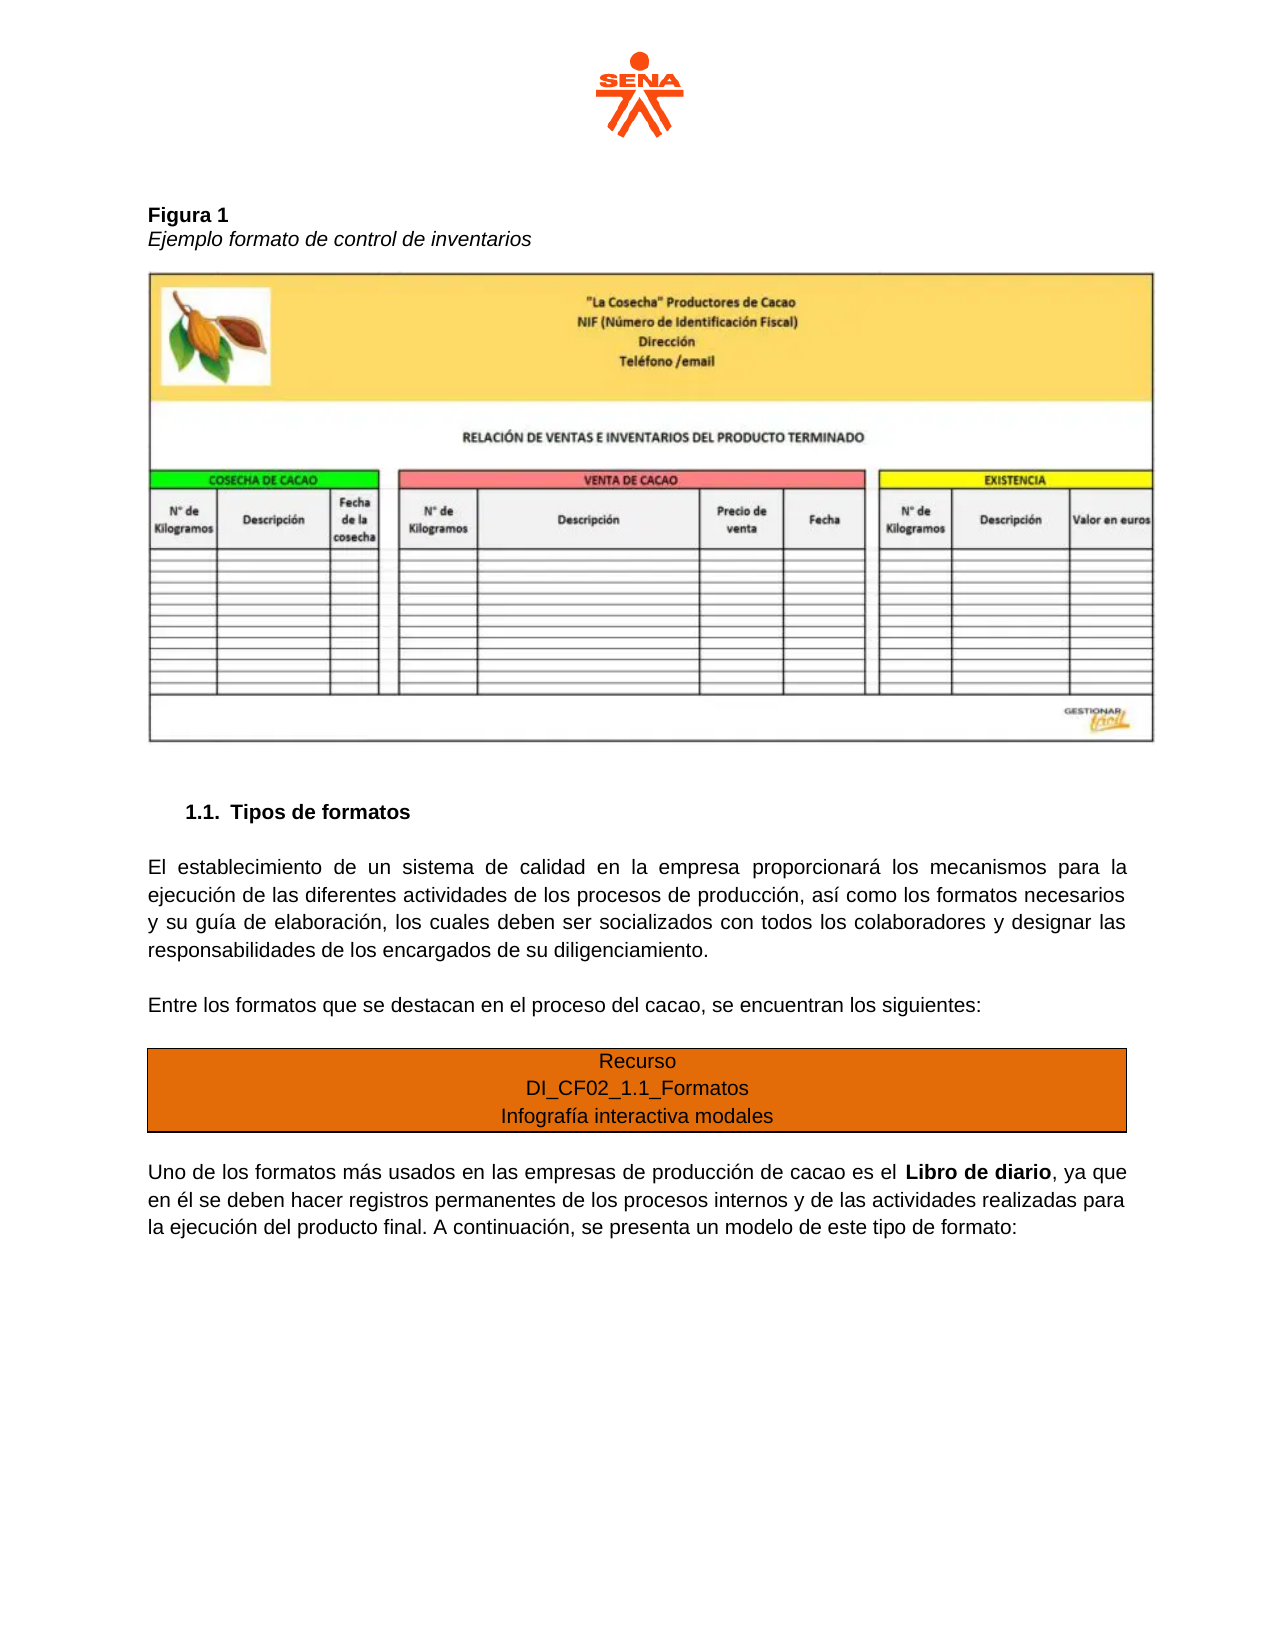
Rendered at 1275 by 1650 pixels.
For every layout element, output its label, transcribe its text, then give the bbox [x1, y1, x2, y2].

picture [147, 271, 1156, 745]
list Tipos de formatos [185, 800, 1127, 824]
text El establecimiento de un sistema de calidad en la empresa proporcionará los mecanismos para la ejecución de las diferentes actividades de los procesos de producción, así como los formatos necesarios y su guía de elaboración, los cuales deben ser socializados con todos los colaboradores y designar las responsabilidades de los encargados de su diligenciamiento. [148, 855, 1127, 961]
picture [585, 48, 690, 142]
text Figura 1 [148, 203, 1127, 227]
text Ejemplo formato de control de inventarios [148, 227, 1127, 251]
table_header Recurso DI_CF02_1.1_Formatos Infografía interactiva modales [148, 1049, 1126, 1131]
text Entre los formatos que se destacan en el proceso del cacao, se encuentran los siguientes: [148, 992, 1127, 1016]
text Uno de los formatos más usados en las empresas de producción de cacao es el Libro de diario, ya que en él se deben hacer registros permanentes de los procesos internos y de las actividades realizadas para la ejecución del producto final. A continuación, se presenta un modelo de este tipo de formato: [148, 1160, 1127, 1239]
